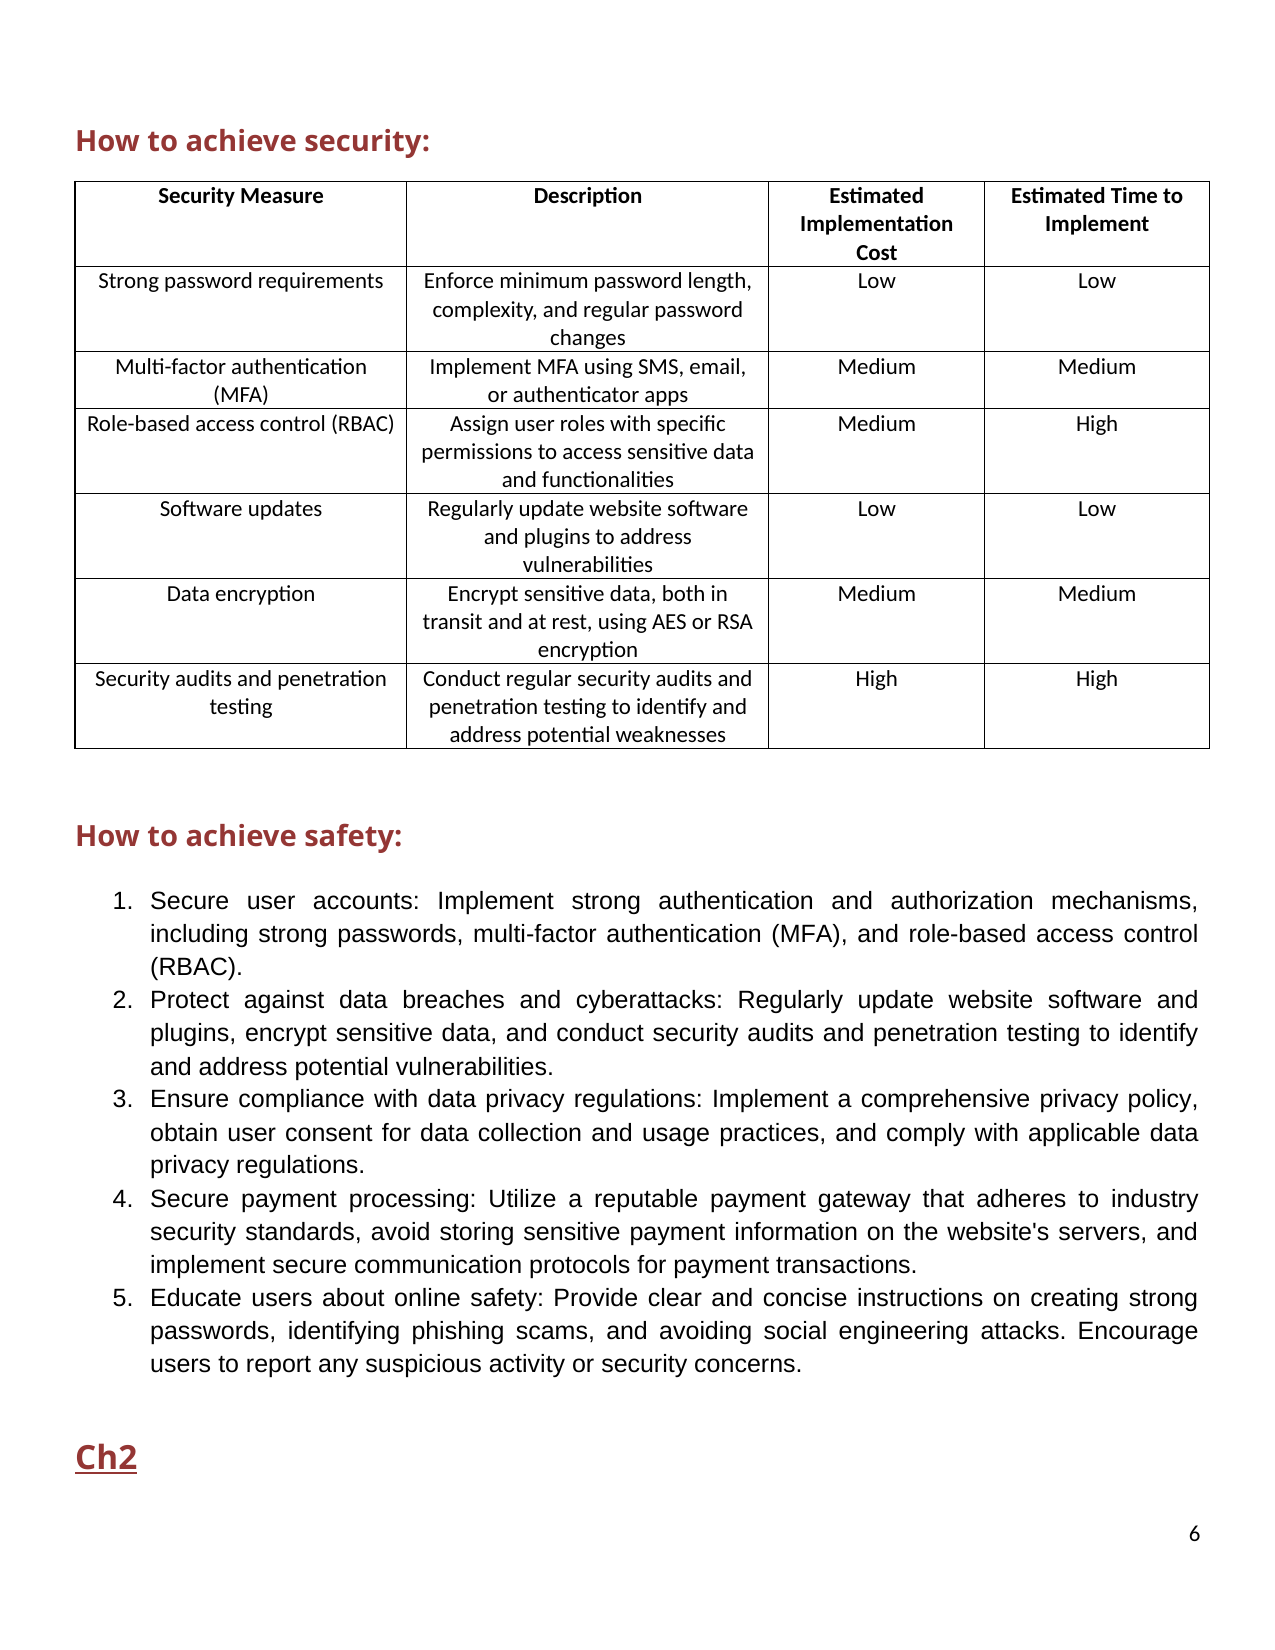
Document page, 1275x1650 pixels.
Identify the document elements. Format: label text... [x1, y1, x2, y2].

table_cell Implement MFA using SMS, email, or authenticator apps [407, 352, 768, 408]
table_cell Low [769, 267, 984, 351]
table_header Estimated Implementation Cost [769, 182, 984, 266]
table_cell Conduct regular security audits and penetration testing to identify and address potential weaknesses [407, 664, 768, 748]
table_header Security Measure [76, 182, 406, 266]
table_cell Medium [769, 409, 984, 493]
table_cell Medium [769, 352, 984, 408]
text How to achieve security: [75, 120, 1200, 160]
text How to achieve safety: [75, 816, 1200, 855]
table_cell Enforce minimum password length, complexity, and regular password changes [407, 267, 768, 351]
table_cell Regularly update website software and plugins to address vulnerabilities [407, 494, 768, 578]
table_cell High [769, 664, 984, 748]
table_cell Multi-factor authentication (MFA) [76, 352, 406, 408]
table_cell Data encryption [76, 579, 406, 663]
table_cell High [985, 409, 1209, 493]
table_cell Medium [769, 579, 984, 663]
list Secure user accounts: Implement strong authentication and authorization mechanisms, including strong passwords, multi-factor authentication (MFA), and role-based access control (RBAC). [112, 886, 1200, 981]
table_cell Assign user roles with specific permissions to access sensitive data and functionalities [407, 409, 768, 493]
table_header Estimated Time to Implement [985, 182, 1209, 266]
table_cell Role-based access control (RBAC) [76, 409, 406, 493]
table_cell Low [985, 494, 1209, 578]
table_cell Medium [985, 352, 1209, 408]
table_cell Strong password requirements [76, 267, 406, 351]
table_cell Low [769, 494, 984, 578]
table_cell Medium [985, 579, 1209, 663]
table_cell Low [985, 267, 1209, 351]
table_cell Security audits and penetration testing [76, 664, 406, 748]
list Secure payment processing: Utilize a reputable payment gateway that adheres to industry security standards, avoid storing sensitive payment information on the website's servers, and implement secure communication protocols for payment transactions. [112, 1183, 1200, 1278]
table_cell Encrypt sensitive data, both in transit and at rest, using AES or RSA encryption [407, 579, 768, 663]
text Ch2 [75, 1434, 1200, 1479]
table_cell Software updates [76, 494, 406, 578]
list Protect against data breaches and cyberattacks: Regularly update website software and plugins, encrypt sensitive data, and conduct security audits and penetration testing to identify and address potential vulnerabilities. [112, 985, 1200, 1080]
list Ensure compliance with data privacy regulations: Implement a comprehensive privacy policy, obtain user consent for data collection and usage practices, and comply with applicable data privacy regulations. [112, 1084, 1200, 1179]
list Educate users about online safety: Provide clear and concise instructions on creating strong passwords, identifying phishing scams, and avoiding social engineering attacks. Encourage users to report any suspicious activity or security concerns. [112, 1283, 1200, 1377]
table_cell High [985, 664, 1209, 748]
table_header Description [407, 182, 768, 266]
